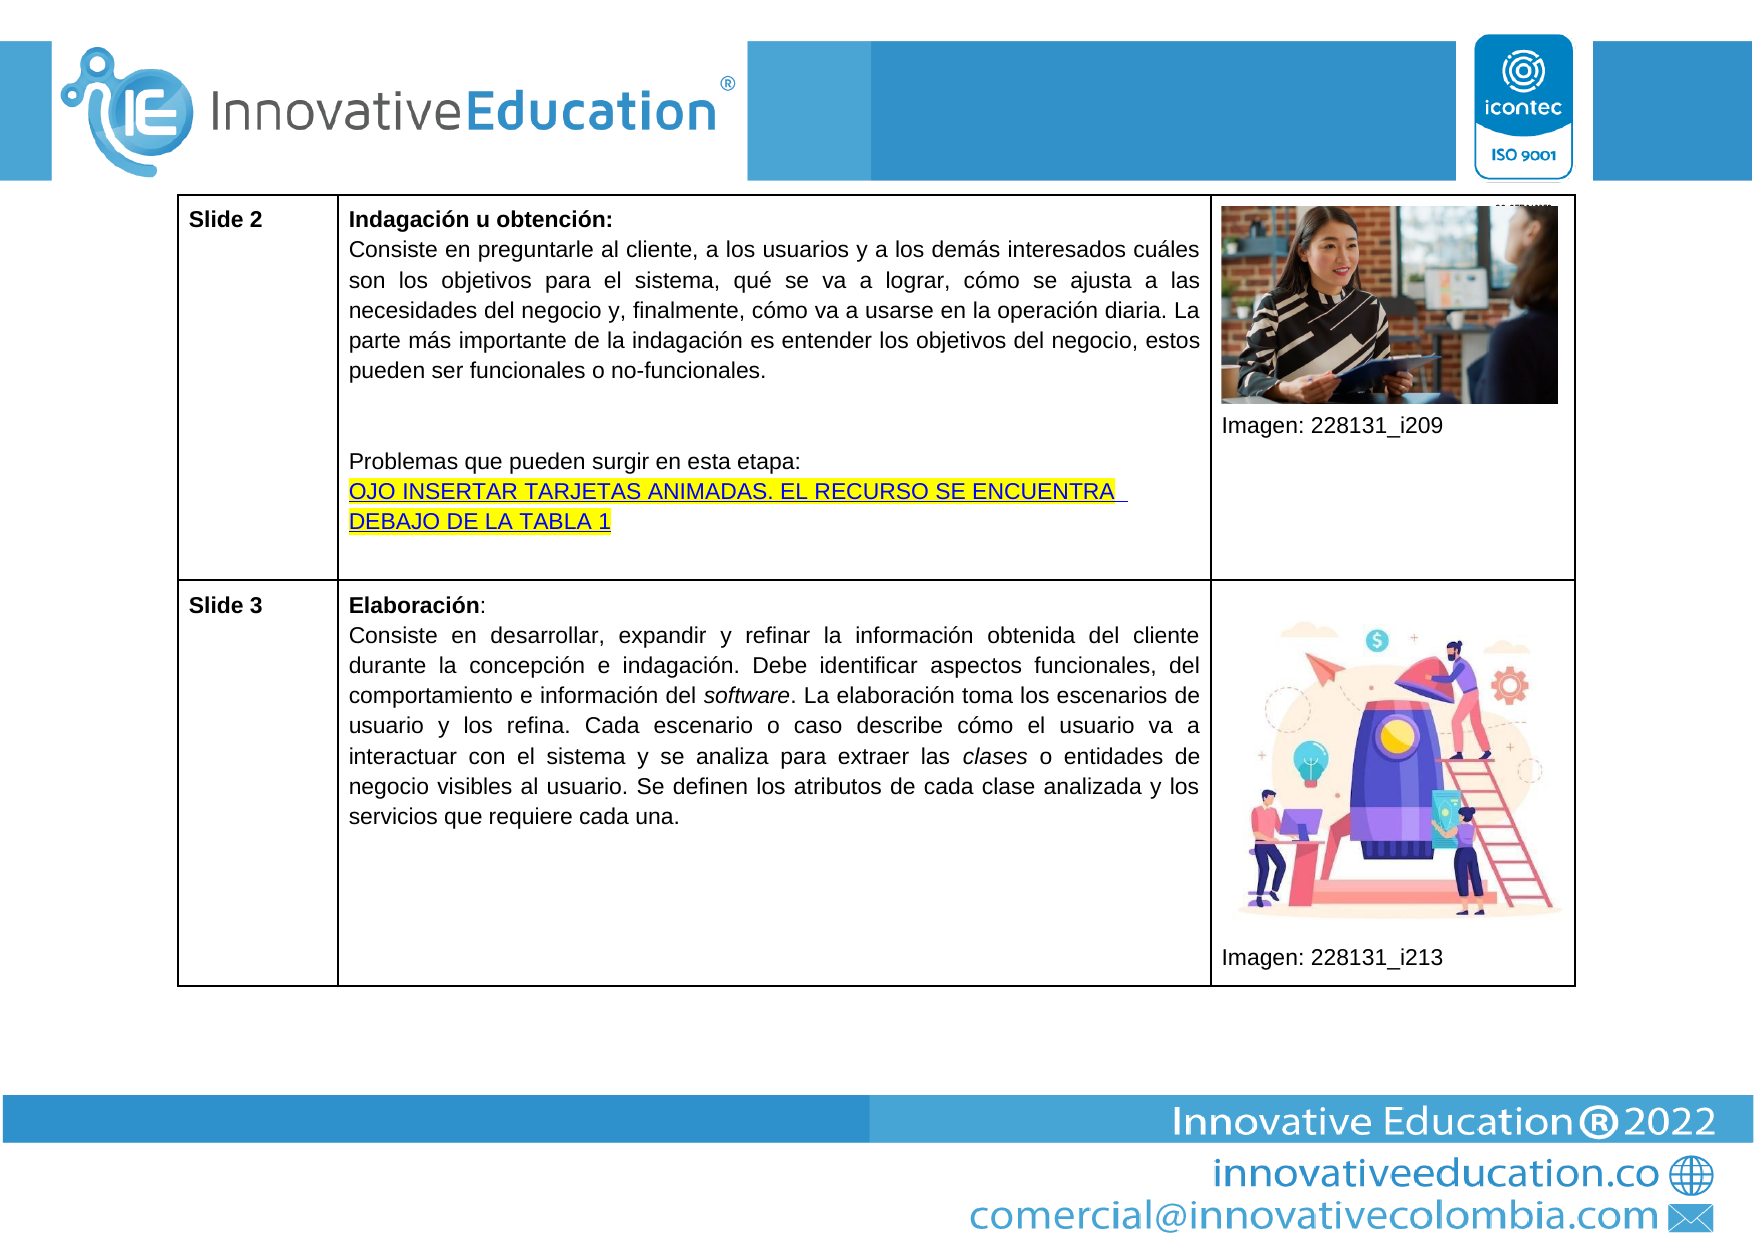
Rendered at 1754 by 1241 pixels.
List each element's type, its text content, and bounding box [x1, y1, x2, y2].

table_cell Indagación u obtención: Consiste en preguntarle al cliente, a los usuarios y a los demás interesados cuáles son los objetivos para el sistema, qué se va a lograr, cómo se ajusta a las necesidades del negocio y, finalmente, cómo va a usarse en la operación diaria. La parte más importante de la indagación es entender los objetivos del negocio, estos pueden ser funcionales o no-funcionales. Problemas que pueden surgir en esta etapa: OJO INSERTAR TARJETAS ANIMADAS. EL RECURSO SE ENCUENTRA DEBAJO DE LA TABLA 1 [339, 196, 1210, 579]
picture [0, 28, 1456, 194]
table_cell Imagen: 228131_i209 [1212, 196, 1574, 579]
picture [1593, 28, 1752, 194]
picture [2, 1093, 1754, 1239]
table_cell Imagen: 228131_i213 [1212, 581, 1574, 984]
table_cell Elaboración: Consiste en desarrollar, expandir y refinar la información obtenida del cliente durante la concepción e indagación. Debe identificar aspectos funcionales, del comportamiento e información del software. La elaboración toma los escenarios de usuario y los refina. Cada escenario o caso describe cómo el usuario va a interactuar con el sistema y se analiza para extraer las clases o entidades de negocio visibles al usuario. Se definen los atributos de cada clase analizada y los servicios que requiere cada una. [339, 581, 1210, 984]
table_cell Slide 2 [179, 196, 337, 579]
picture [1221, 206, 1558, 404]
picture [1471, 32, 1576, 194]
table_cell Slide 3 [179, 581, 337, 984]
picture [1221, 591, 1565, 936]
